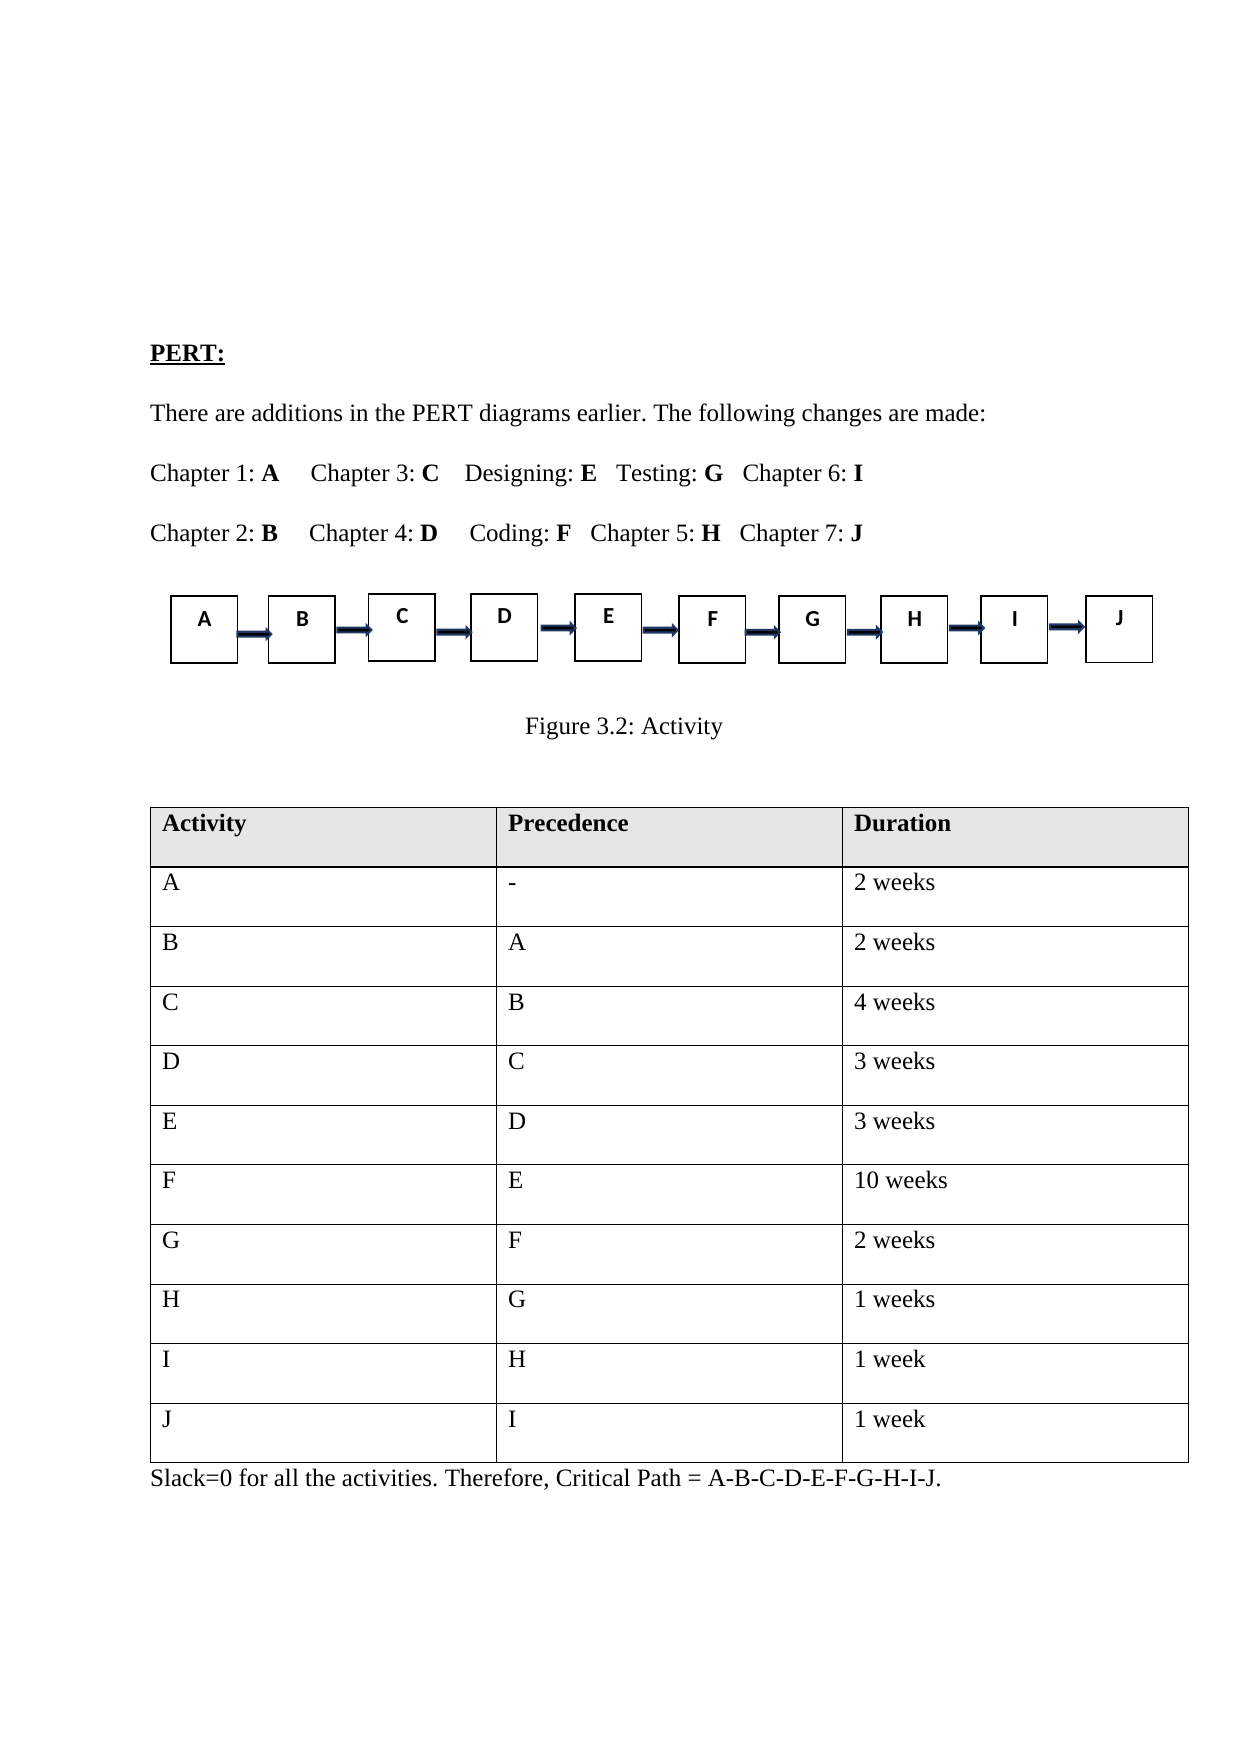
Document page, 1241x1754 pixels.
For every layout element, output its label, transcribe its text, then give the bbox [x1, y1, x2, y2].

table_cell 3 weeks [843, 1046, 1188, 1105]
table_cell F [497, 1225, 842, 1283]
table_cell D [151, 1046, 496, 1105]
table_cell H [497, 1344, 842, 1403]
table_cell A [497, 927, 842, 986]
table_cell A [151, 868, 496, 926]
table_cell H [151, 1285, 496, 1343]
table_header Activity [151, 808, 496, 866]
table_cell 10 weeks [843, 1165, 1188, 1224]
table_header Duration [843, 808, 1188, 866]
table_cell 1 week [843, 1404, 1188, 1462]
table_cell J [151, 1404, 496, 1462]
text Chapter 1: A Chapter 3: C Designing: E Testing: G Chapter 6: I [150, 458, 1090, 487]
table_cell 2 weeks [843, 868, 1188, 926]
table_cell F [151, 1165, 496, 1224]
table_cell - [497, 868, 842, 926]
table_cell G [151, 1225, 496, 1283]
table_cell E [151, 1106, 496, 1164]
text Chapter 2: B Chapter 4: D Coding: F Chapter 5: H Chapter 7: J [150, 518, 1090, 546]
table_cell B [497, 987, 842, 1045]
text There are additions in the PERT diagrams earlier. The following changes are made: [150, 398, 1090, 427]
table_cell B [151, 927, 496, 986]
table_cell 1 week [843, 1344, 1188, 1403]
text PERT: [150, 338, 1090, 367]
table_cell 2 weeks [843, 927, 1188, 986]
table_cell 3 weeks [843, 1106, 1188, 1164]
text Slack=0 for all the activities. Therefore, Critical Path = A-B-C-D-E-F-G-H-I-J. [150, 1463, 1090, 1492]
table_cell E [497, 1165, 842, 1224]
table_header Precedence [497, 808, 842, 866]
table_cell 1 weeks [843, 1285, 1188, 1343]
table_cell C [497, 1046, 842, 1105]
text Figure 3.2: Activity [525, 711, 1090, 740]
table_cell 4 weeks [843, 987, 1188, 1045]
table_cell I [497, 1404, 842, 1462]
table_cell I [151, 1344, 496, 1403]
table_cell 2 weeks [843, 1225, 1188, 1283]
table_cell G [497, 1285, 842, 1343]
table_cell C [151, 987, 496, 1045]
table_cell D [497, 1106, 842, 1164]
